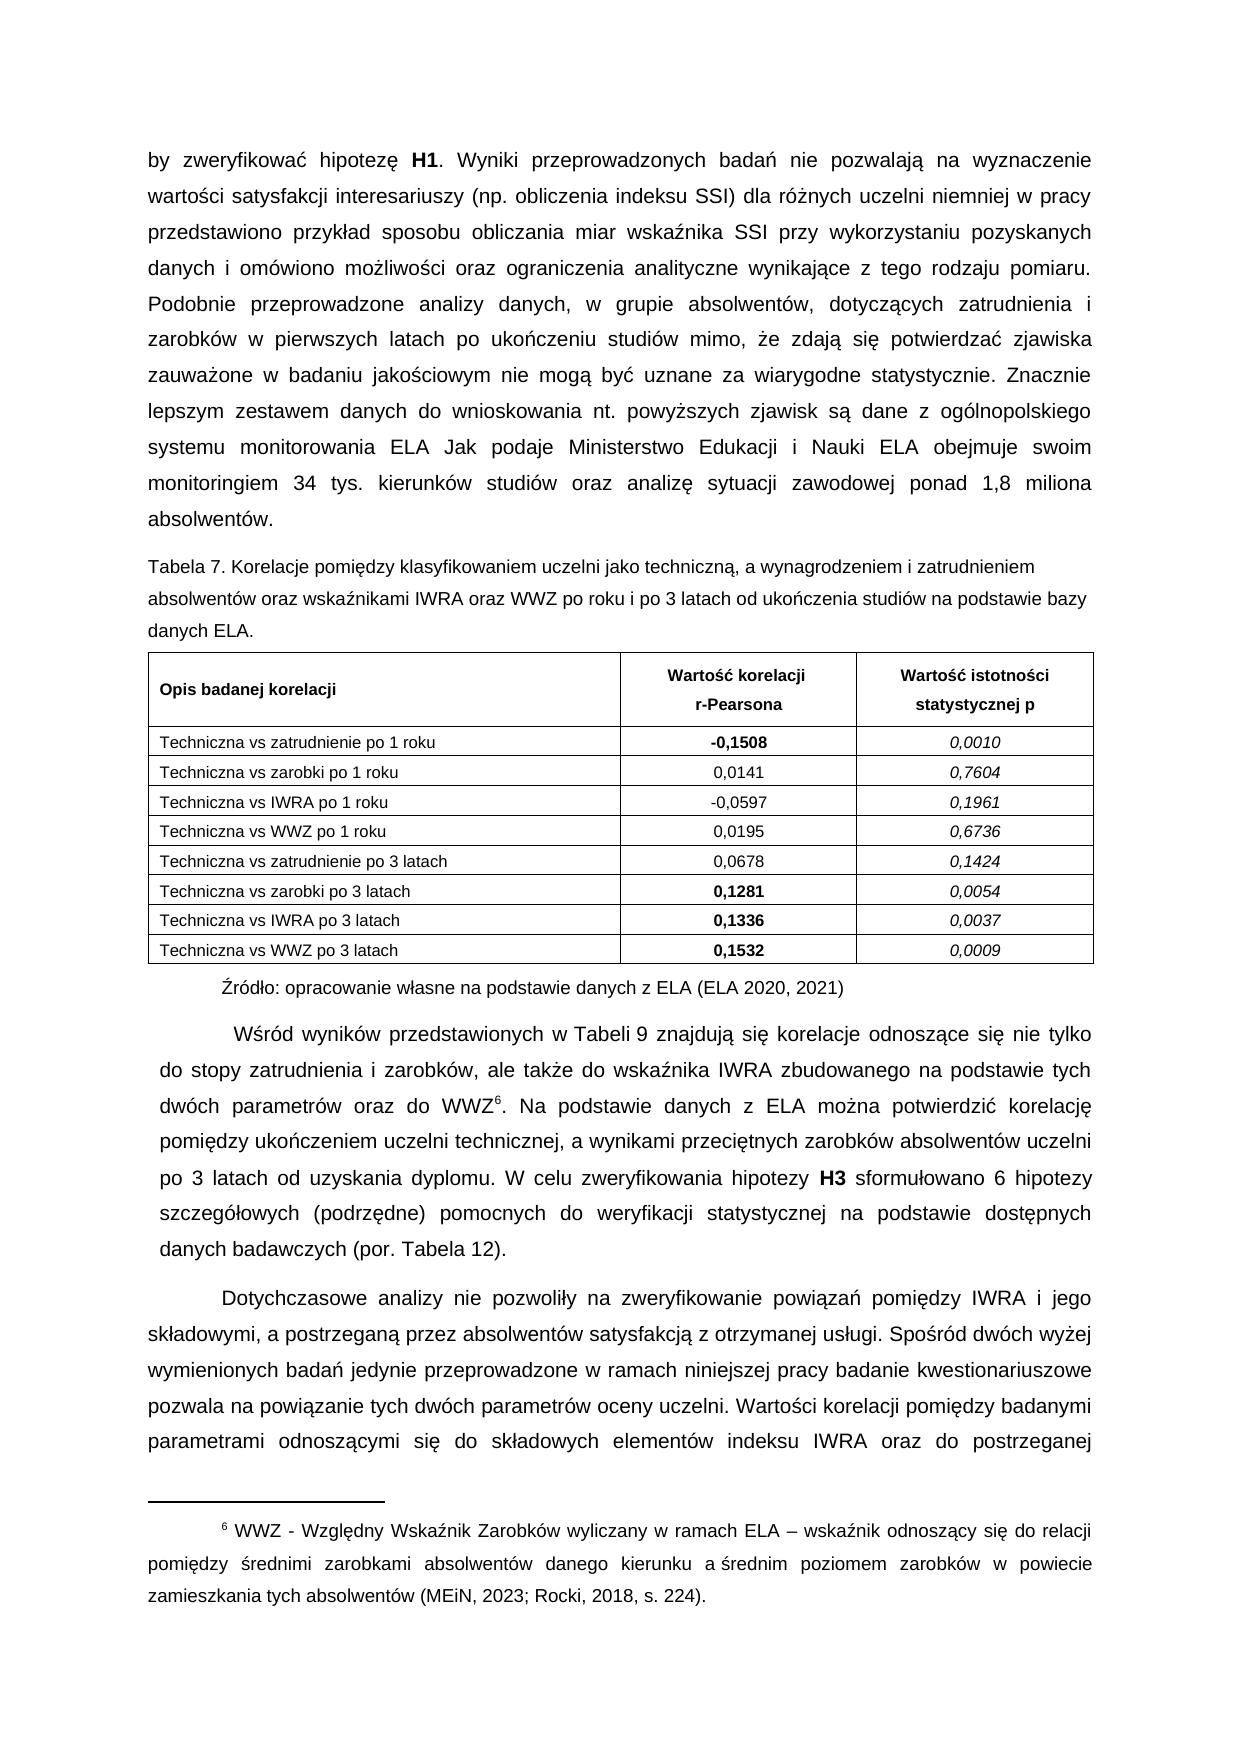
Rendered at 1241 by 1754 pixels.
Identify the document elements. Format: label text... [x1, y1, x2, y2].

text Wśród wyników przedstawionych w Tabeli 9 znajdują się korelacje odnoszące się nie tylko do stopy zatrudnienia i zarobków, ale także do wskaźnika IWRA zbudowanego na podstawie tych dwóch parametrów oraz do WWZ. Na podstawie danych z ELA można potwierdzić korelację pomiędzy ukończeniem uczelni technicznej, a wynikami przeciętnych zarobków absolwentów uczelni po 3 latach od uzyskania dyplomu. W celu zweryfikowania hipotezy H3 sformułowano 6 hipotezy szczegółowych (podrzędne) pomocnych do weryfikacji statystycznej na podstawie dostępnych danych badawczych (por. Tabela 14). [159, 1022, 1093, 1261]
table_cell 0,0678 [621, 846, 856, 874]
table_cell 0,0141 [621, 756, 856, 785]
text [148, 1286, 1093, 1453]
table_cell Techniczna vs zatrudnienie po 1 roku [149, 727, 620, 755]
table_cell 0,1961 [857, 786, 1093, 815]
table_cell 0,0037 [857, 905, 1093, 933]
table_cell 0,1424 [857, 846, 1093, 874]
table_cell -0,1508 [621, 727, 856, 755]
table_cell Techniczna vs zarobki po 3 latach [149, 875, 620, 904]
text Źródło: opracowanie własne na podstawie danych z ELA (ELA 2020, 2021) [148, 977, 1093, 998]
table_cell 0,0009 [857, 935, 1093, 963]
table_cell Techniczna vs zarobki po 1 roku [149, 756, 620, 785]
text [148, 148, 1093, 531]
table_cell 0,0054 [857, 875, 1093, 904]
table_cell 0,1336 [621, 905, 856, 933]
table_cell 0,7604 [857, 756, 1093, 785]
table_cell Techniczna vs zatrudnienie po 3 latach [149, 846, 620, 874]
table_cell -0,0597 [621, 786, 856, 815]
table_cell Techniczna vs WWZ po 1 roku [149, 816, 620, 844]
table_header Wartość istotności statystycznej p [857, 653, 1093, 726]
table_cell 0,6736 [857, 816, 1093, 844]
table_cell 0,1281 [621, 875, 856, 904]
table_header Opis badanej korelacji [149, 653, 620, 726]
table_header Wartość korelacji r-Pearsona [621, 653, 856, 726]
table_cell 0,0010 [857, 727, 1093, 755]
table_cell Techniczna vs IWRA po 3 latach [149, 905, 620, 933]
table_cell 0,0195 [621, 816, 856, 844]
table_cell Techniczna vs WWZ po 3 latach [149, 935, 620, 963]
table_cell 0,1532 [621, 935, 856, 963]
table_cell Techniczna vs IWRA po 1 roku [149, 786, 620, 815]
